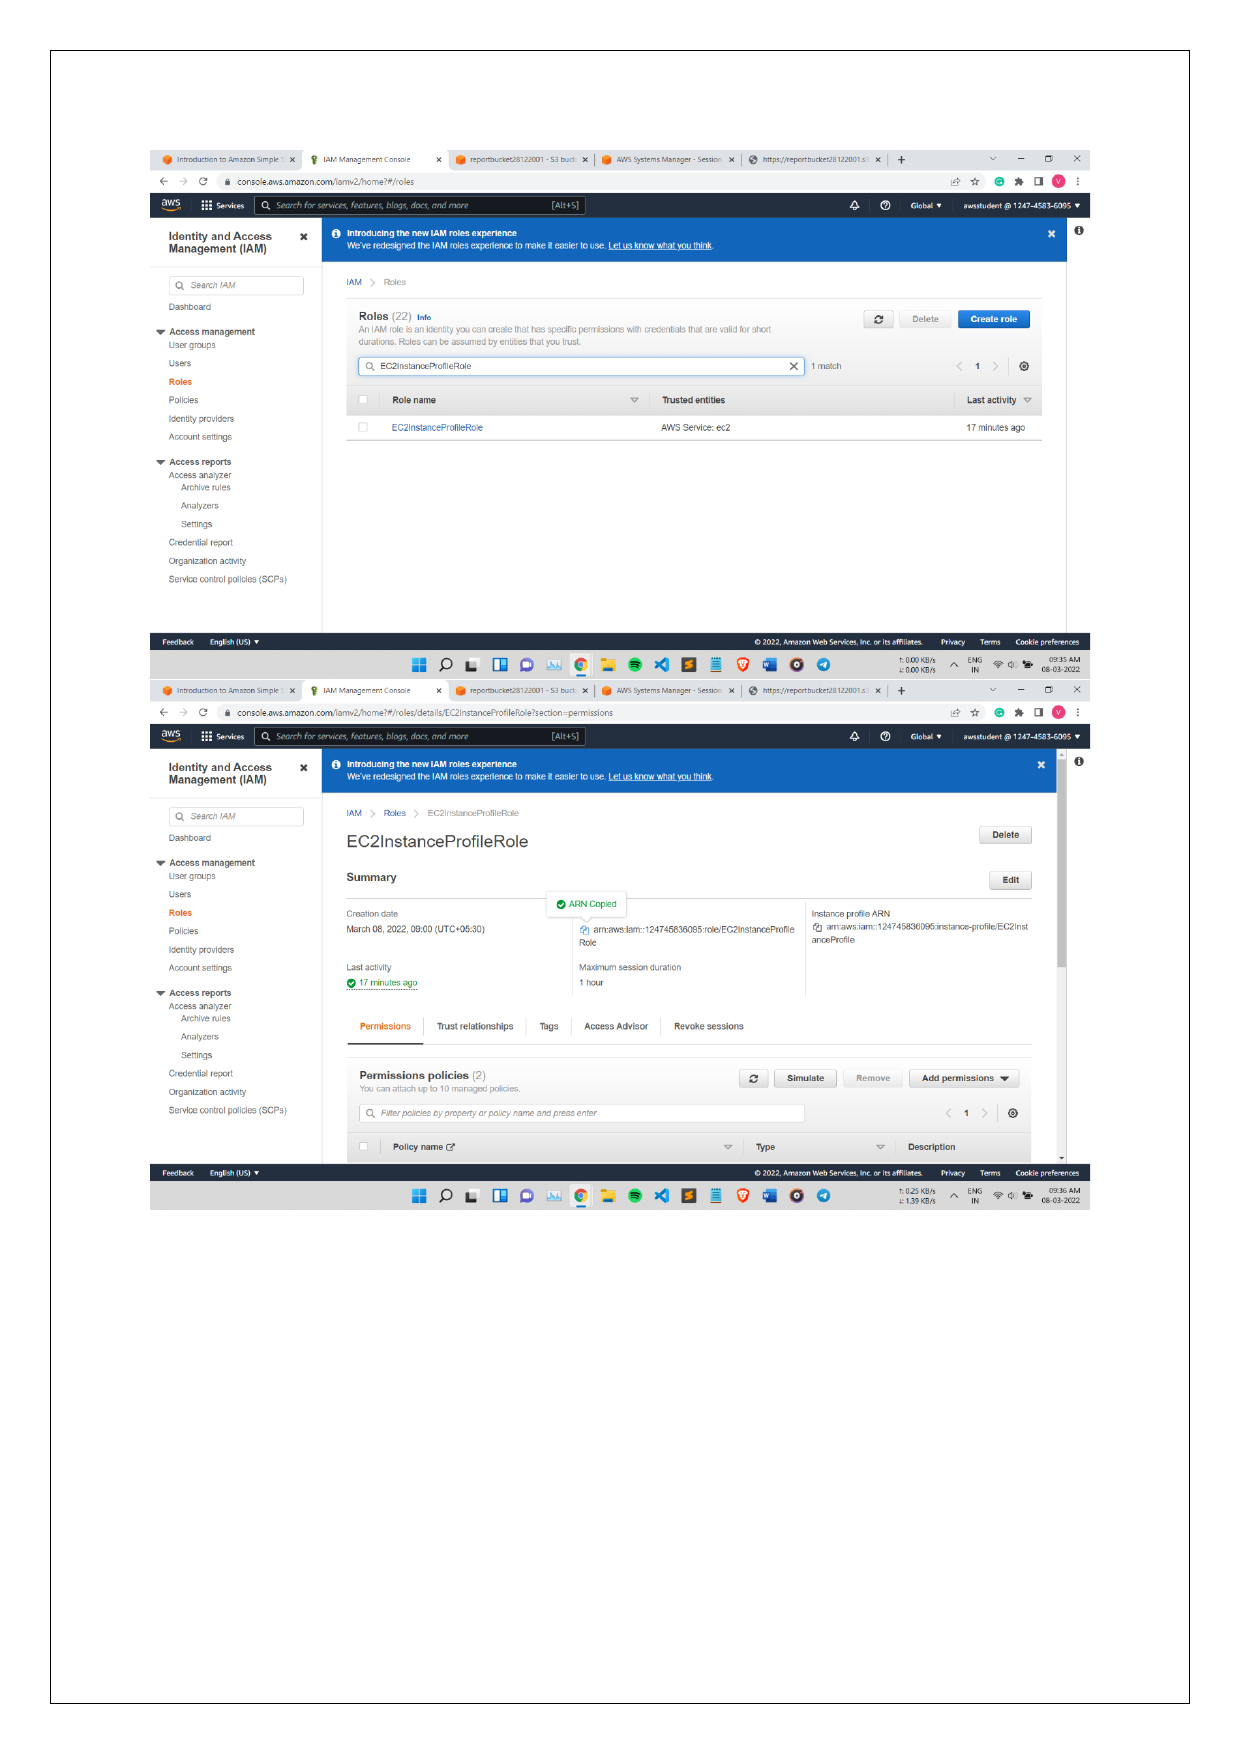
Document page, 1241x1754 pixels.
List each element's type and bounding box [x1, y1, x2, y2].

picture [150, 150, 1091, 679]
picture [150, 680, 1091, 1210]
